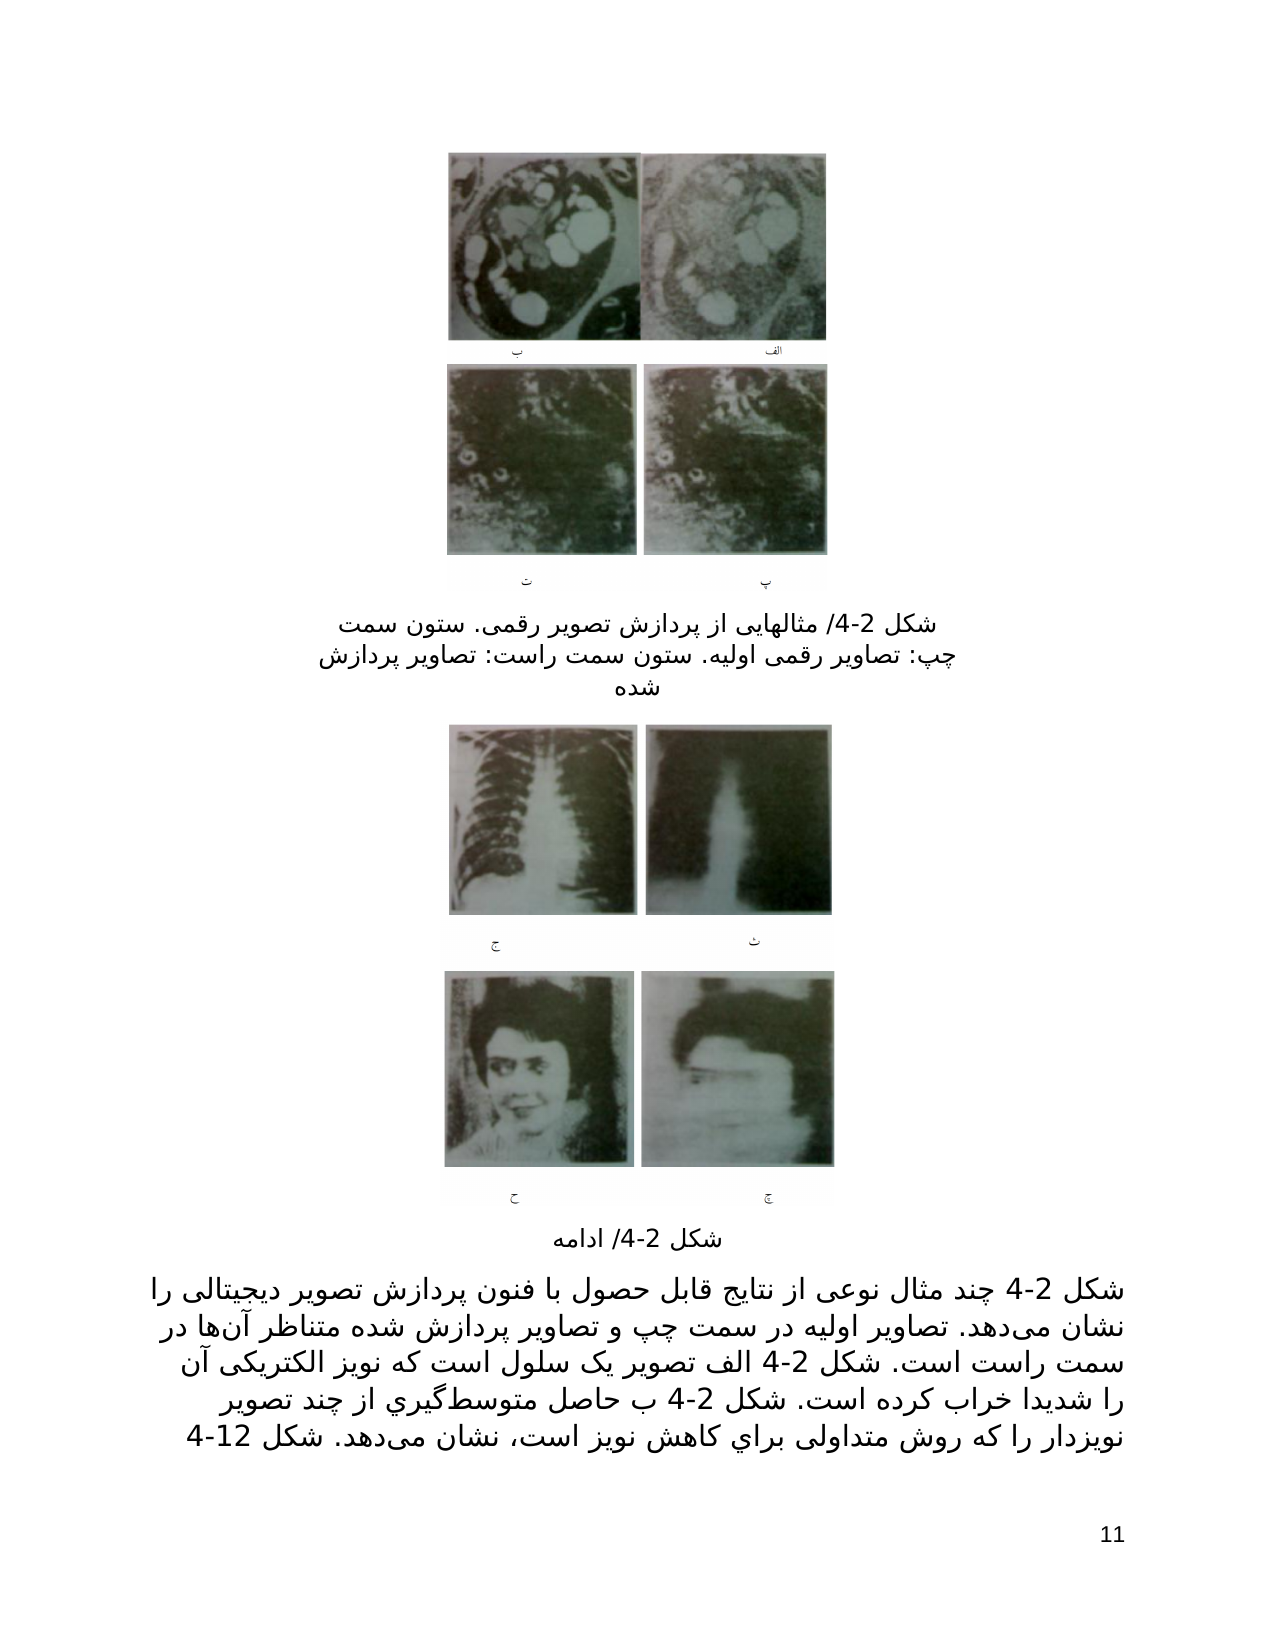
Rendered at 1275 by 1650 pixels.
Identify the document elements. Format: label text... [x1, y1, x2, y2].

text شکل 2-4/ ادامه [315, 1224, 960, 1253]
text شکل 2-4/ مثالهایی از پردازش تصویر رقمی. ستون سمت چپ: تصاویر رقمی اولیه. ستون سمت راست: تصاویر پردازش شده [315, 609, 960, 701]
picture [447, 150, 828, 591]
picture [440, 720, 835, 1206]
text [150, 1272, 1125, 1453]
